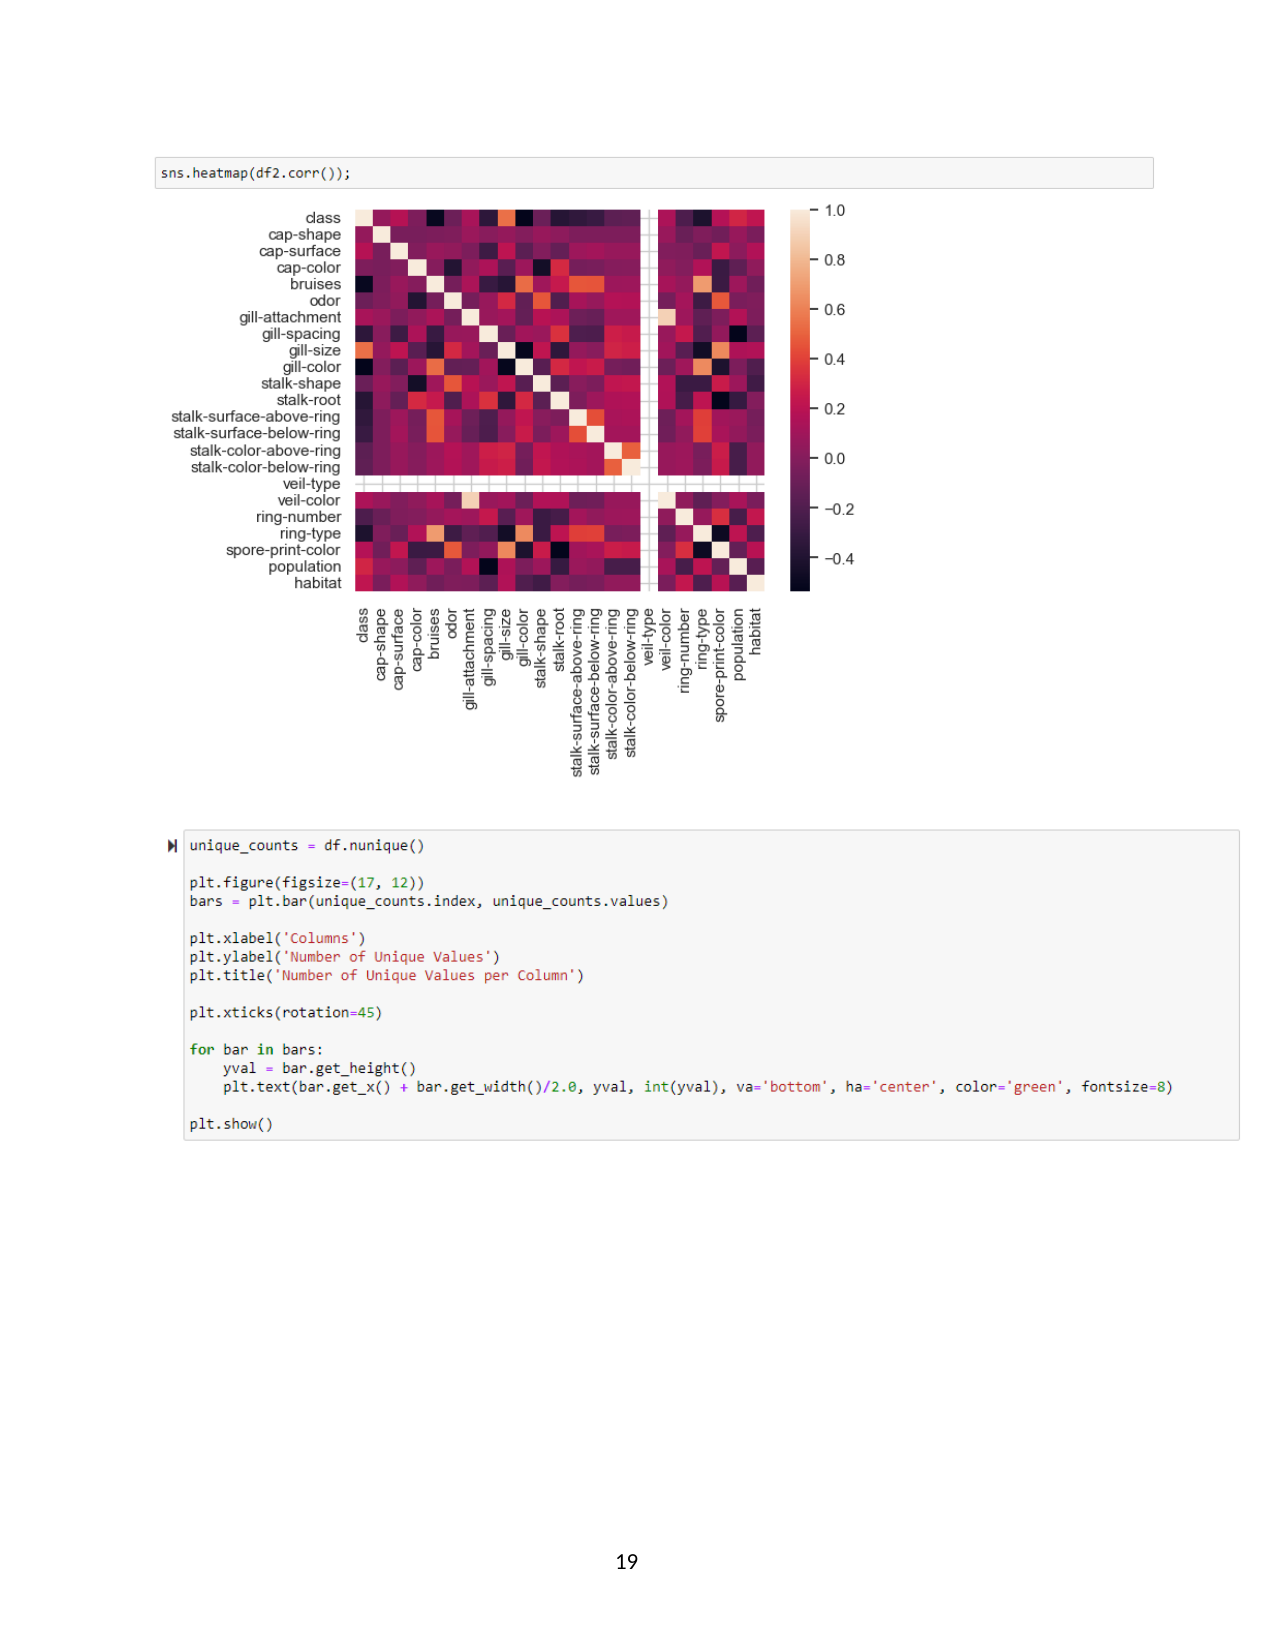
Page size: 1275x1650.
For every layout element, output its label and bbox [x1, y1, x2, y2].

picture [150, 150, 1165, 803]
picture [150, 816, 1250, 1146]
